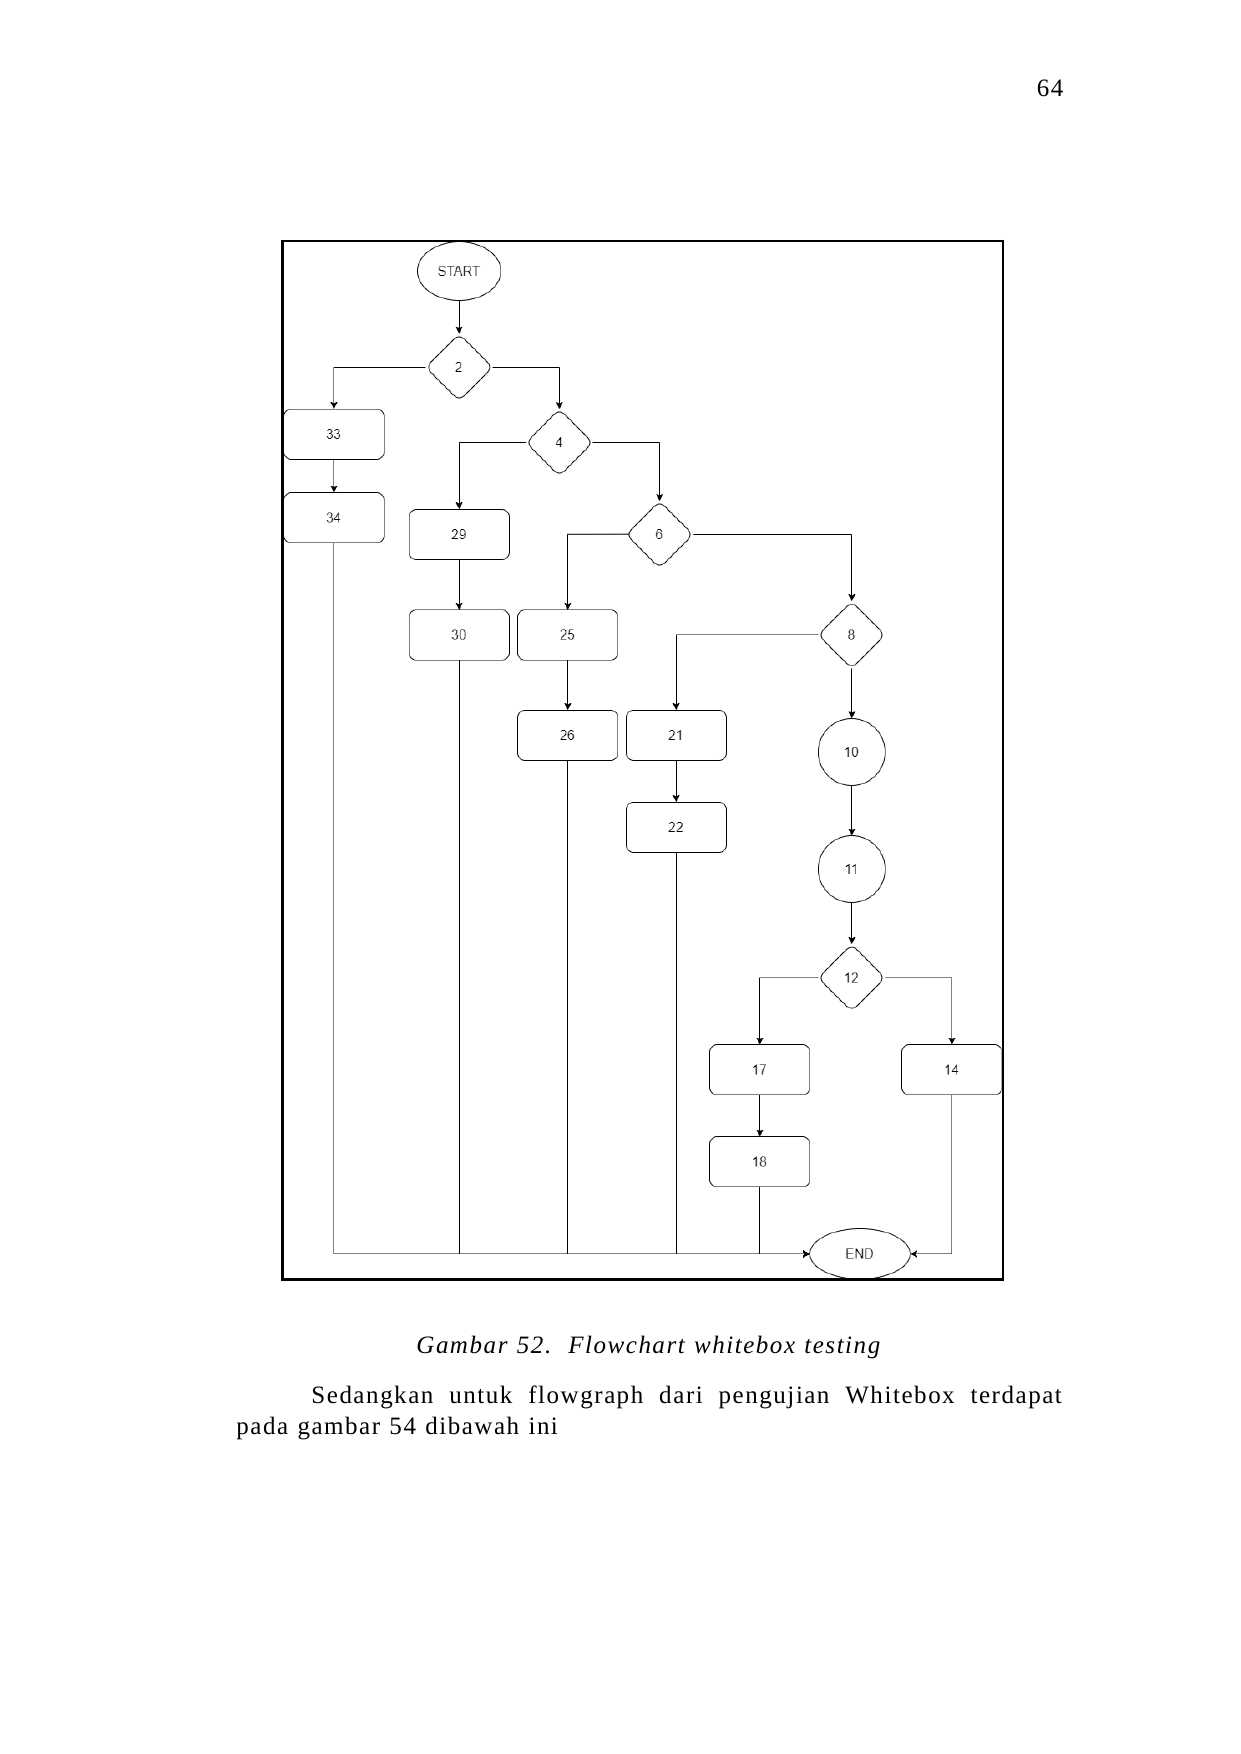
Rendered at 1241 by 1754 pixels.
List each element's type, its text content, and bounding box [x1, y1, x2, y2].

picture [284, 242, 1002, 1278]
subtitle Sedangkan untuk flowgraph dari pengujian Whitebox terdapat pada gambar 54 dibawah ini [236, 1380, 1063, 1440]
